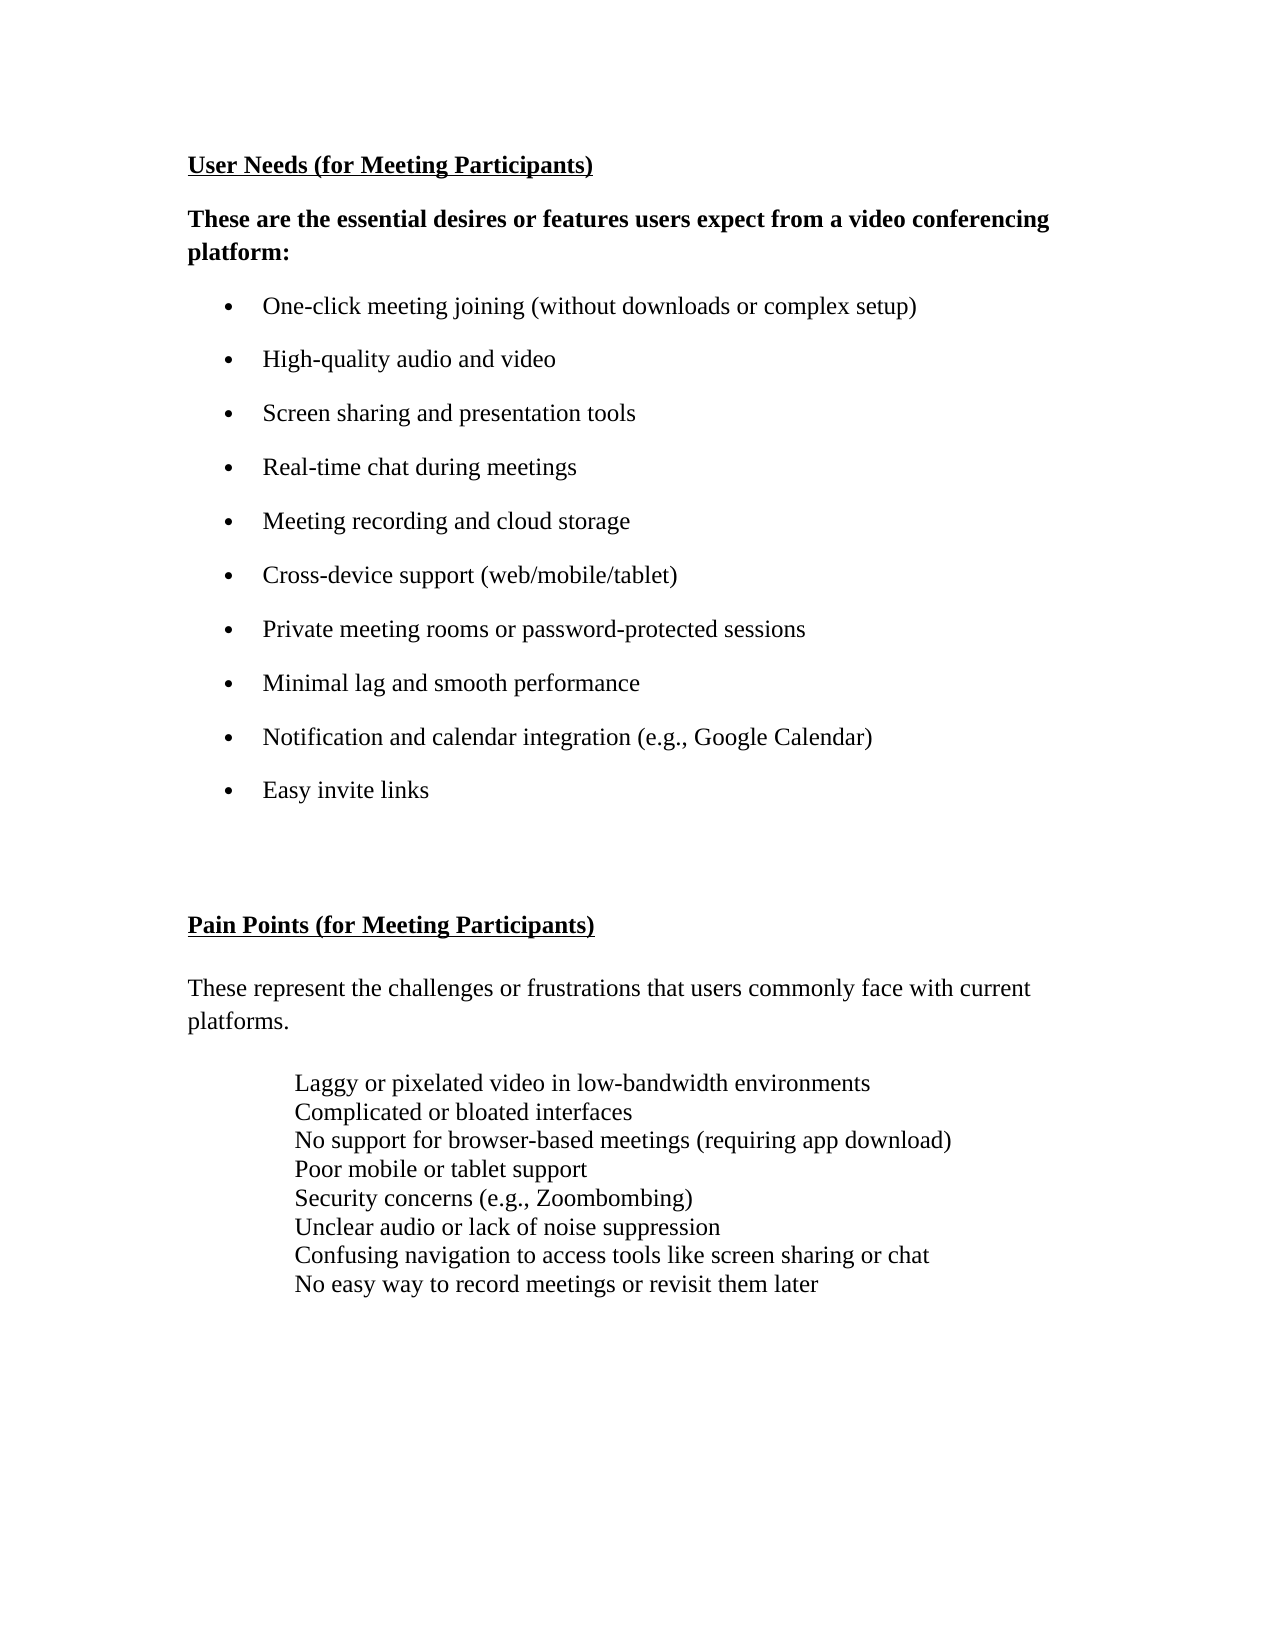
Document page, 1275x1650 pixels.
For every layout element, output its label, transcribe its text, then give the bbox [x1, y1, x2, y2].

subtitle User Needs (for Meeting Participants) [187, 150, 1087, 179]
subtitle Meeting recording and cloud storage [225, 506, 1087, 535]
list  No easy way to record meetings or revisit them later [262, 1269, 1087, 1298]
subtitle Notification and calendar integration (e.g., Google Calendar) [225, 722, 1087, 750]
list  Poor mobile or tablet support [262, 1154, 1087, 1183]
subtitle One-click meeting joining (without downloads or complex setup) [225, 291, 1087, 319]
list  Confusing navigation to access tools like screen sharing or chat [262, 1240, 1087, 1269]
subtitle Cross-device support (web/mobile/tablet) [225, 560, 1087, 589]
subtitle Screen sharing and presentation tools [225, 398, 1087, 427]
subtitle High-quality audio and video [225, 344, 1087, 373]
list  Security concerns (e.g., Zoombombing) [262, 1183, 1087, 1212]
subtitle These are the essential desires or features users expect from a video conferencing platform: [187, 204, 1087, 266]
text These represent the challenges or frustrations that users commonly face with current platforms. [187, 973, 1087, 1034]
subtitle Minimal lag and smooth performance [225, 668, 1087, 696]
subtitle Real-time chat during meetings [225, 452, 1087, 481]
list  Laggy or pixelated video in low-bandwidth environments [262, 1068, 1087, 1097]
subtitle Private meeting rooms or password-protected sessions [225, 614, 1087, 643]
list  No support for browser-based meetings (requiring app download) [262, 1125, 1087, 1154]
subtitle Easy invite links [225, 775, 1087, 804]
list  Complicated or bloated interfaces [262, 1097, 1087, 1125]
list  Unclear audio or lack of noise suppression [262, 1212, 1087, 1240]
subtitle Pain Points (for Meeting Participants) [187, 911, 1087, 939]
